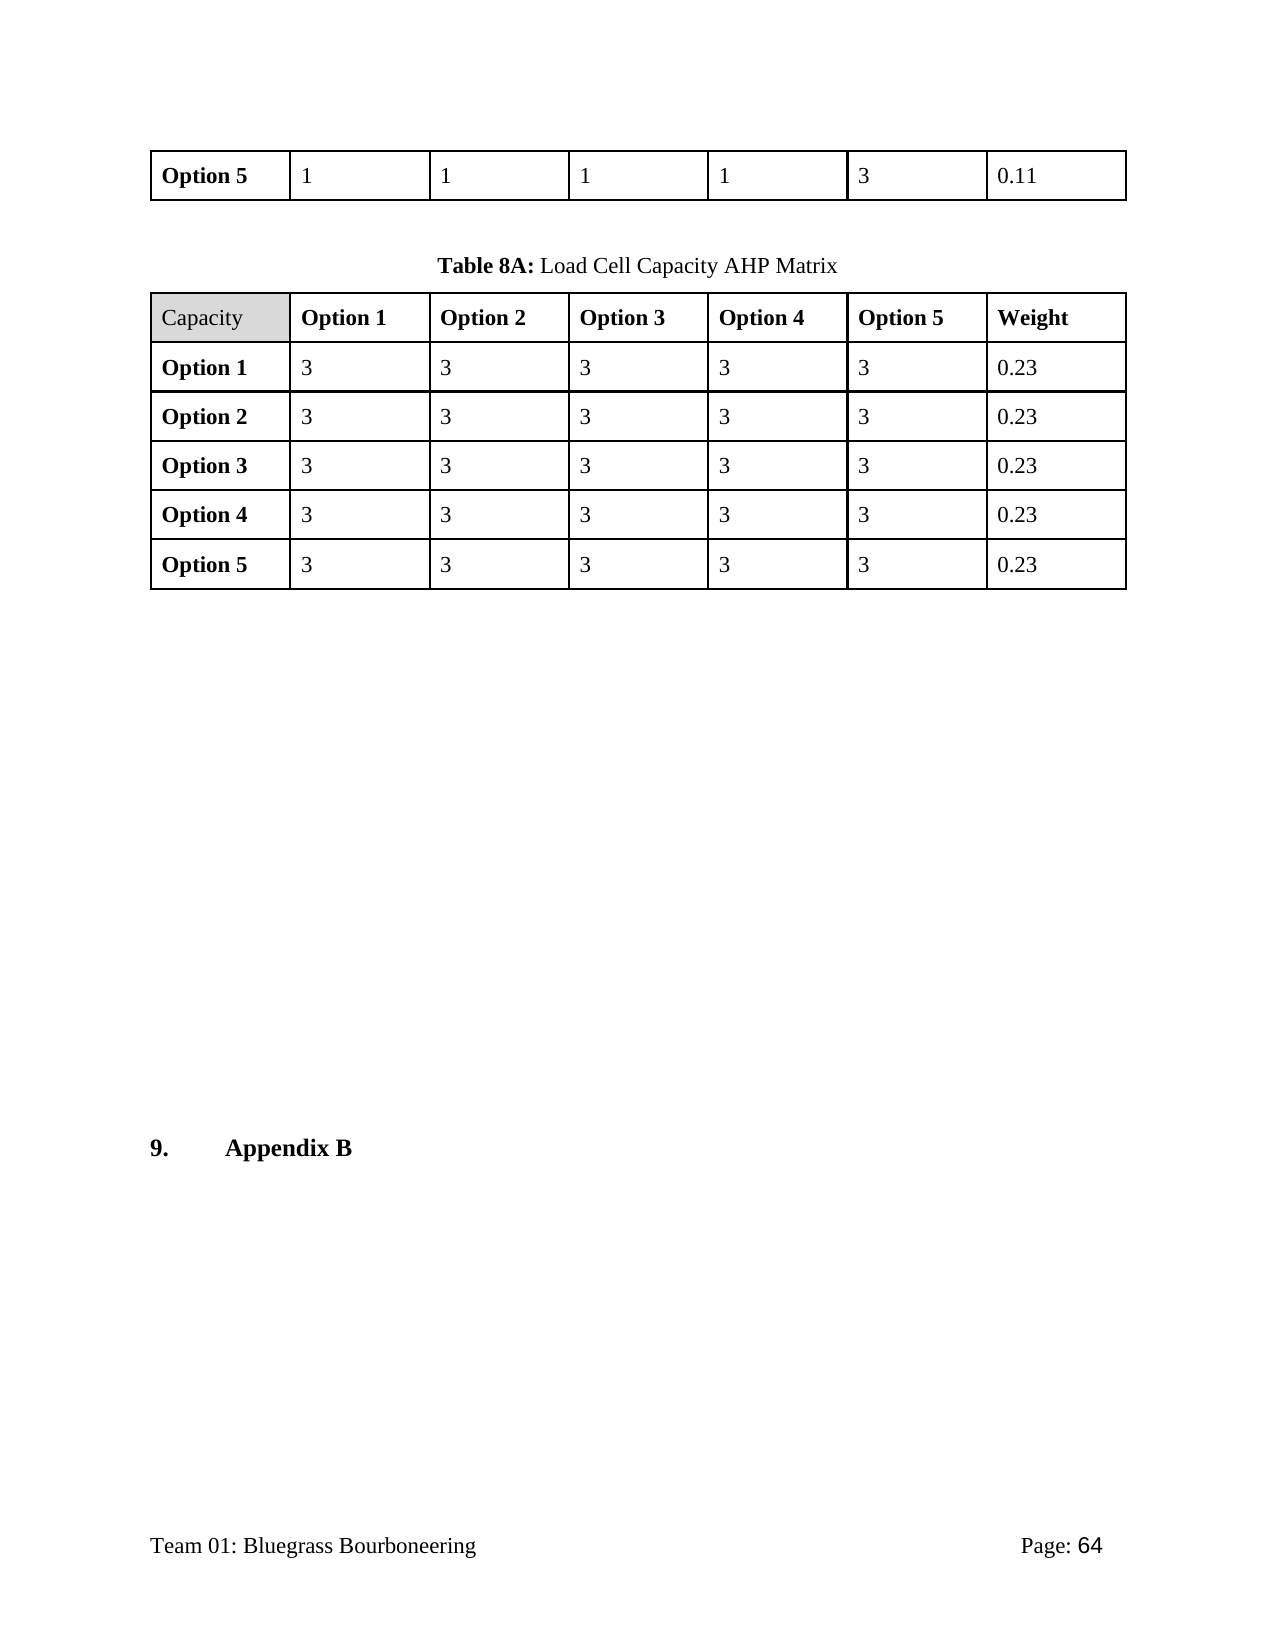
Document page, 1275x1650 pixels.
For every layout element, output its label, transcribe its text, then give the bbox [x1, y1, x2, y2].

table_cell 1 [291, 152, 429, 199]
table_cell 0.23 [988, 491, 1125, 538]
table_cell 3 [291, 540, 429, 587]
table_cell Option 3 [152, 442, 289, 489]
table_cell 1 [431, 152, 568, 199]
table_cell 3 [570, 540, 707, 587]
table_cell 3 [709, 393, 846, 440]
table_cell 0.23 [988, 343, 1125, 390]
text 9. Appendix B [150, 1133, 1125, 1162]
table_cell 3 [849, 442, 986, 489]
table_cell 3 [849, 393, 986, 440]
table_cell 0.23 [988, 393, 1125, 440]
table_cell Option 5 [152, 540, 289, 587]
table_cell 3 [849, 343, 986, 390]
table_cell 3 [291, 343, 429, 390]
table_cell 3 [570, 393, 707, 440]
table_cell 3 [570, 343, 707, 390]
table_cell Option 2 [152, 393, 289, 440]
text Table 8A: Load Cell Capacity AHP Matrix [150, 252, 1125, 279]
table_cell 3 [570, 491, 707, 538]
table_header Option 3 [570, 294, 707, 341]
table_cell Option 1 [152, 343, 289, 390]
table_header Option 5 [849, 294, 986, 341]
table_cell Option 5 [152, 152, 289, 199]
table_cell 3 [709, 442, 846, 489]
table_cell 3 [291, 442, 429, 489]
table_cell 3 [570, 442, 707, 489]
table_cell Option 4 [152, 491, 289, 538]
table_cell 3 [431, 491, 568, 538]
table_cell 3 [709, 540, 846, 587]
table_header Option 4 [709, 294, 846, 341]
table_cell 3 [849, 152, 986, 199]
table_header Weight [988, 294, 1125, 341]
table_header Option 1 [291, 294, 429, 341]
table_cell 0.23 [988, 442, 1125, 489]
table_cell 3 [291, 491, 429, 538]
table_cell 0.23 [988, 540, 1125, 587]
table_cell 3 [849, 491, 986, 538]
table_cell 0.11 [988, 152, 1125, 199]
table_header Capacity [152, 294, 289, 341]
table_cell 3 [431, 393, 568, 440]
table_cell 3 [431, 442, 568, 489]
table_cell 3 [291, 393, 429, 440]
table_cell 3 [709, 491, 846, 538]
table_header Option 2 [431, 294, 568, 341]
table_cell 1 [709, 152, 846, 199]
table_cell 3 [709, 343, 846, 390]
table_cell 3 [431, 343, 568, 390]
table_cell 3 [849, 540, 986, 587]
table_cell 3 [431, 540, 568, 587]
table_cell 1 [570, 152, 707, 199]
